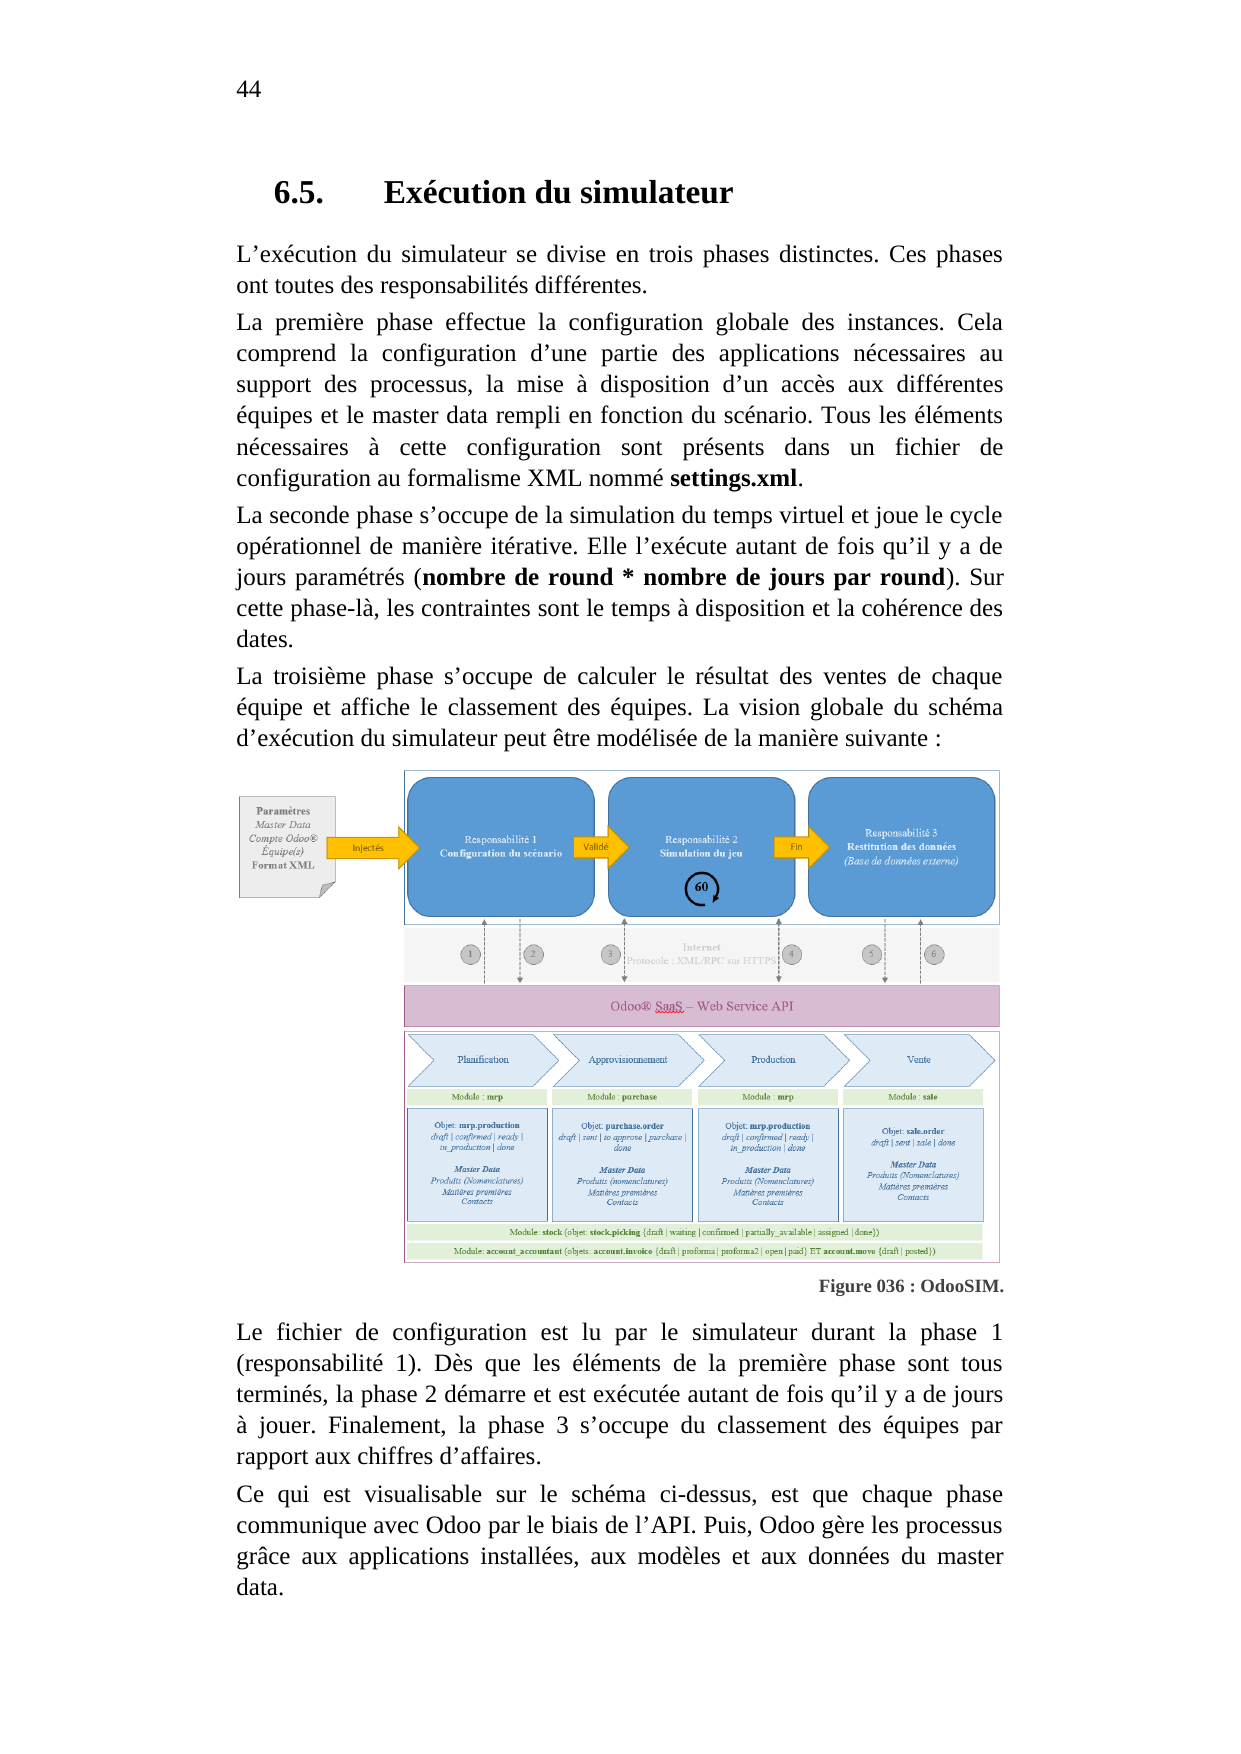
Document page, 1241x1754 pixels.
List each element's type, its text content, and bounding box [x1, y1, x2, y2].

text Figure 036 : OdooSIM. [236, 1275, 1004, 1297]
text La seconde phase s’occupe de la simulation du temps virtuel et joue le cycle opérationnel de manière itérative. Elle l’exécute autant de fois qu’il y a de jours paramétrés (nombre de round * nombre de jours par round). Sur cette phase-là, les contraintes sont le temps à disposition et la cohérence des dates. [236, 500, 1004, 653]
text Le fichier de configuration est lu par le simulateur durant la phase 1 (responsabilité 1). Dès que les éléments de la première phase sont tous terminés, la phase 2 démarre et est exécutée autant de fois qu’il y a de jours à jouer. Finalement, la phase 3 s’occupe du classement des équipes par rapport aux chiffres d’affaires. [236, 1317, 1004, 1470]
text La troisième phase s’occupe de calculer le résultat des ventes de chaque équipe et affiche le classement des équipes. La vision globale du schéma d’exécution du simulateur peut être modélisée de la manière suivante : [236, 661, 1004, 752]
text Exécution du simulateur [274, 173, 1004, 211]
text L’exécution du simulateur se divise en trois phases distinctes. Ces phases ont toutes des responsabilités différentes. [236, 239, 1004, 299]
text La première phase effectue la configuration globale des instances. Cela comprend la configuration d’une partie des applications nécessaires au support des processus, la mise à disposition d’un accès aux différentes équipes et le master data rempli en fonction du scénario. Tous les éléments nécessaires à cette configuration sont présents dans un fichier de configuration au formalisme XML nommé settings.xml. [236, 307, 1004, 491]
text Ce qui est visualisable sur le schéma ci-dessus, est que chaque phase communique avec Odoo par le biais de l’API. Puis, Odoo gère les processus grâce aux applications installées, aux modèles et aux données du master data. [236, 1479, 1004, 1601]
picture [236, 760, 1004, 1267]
